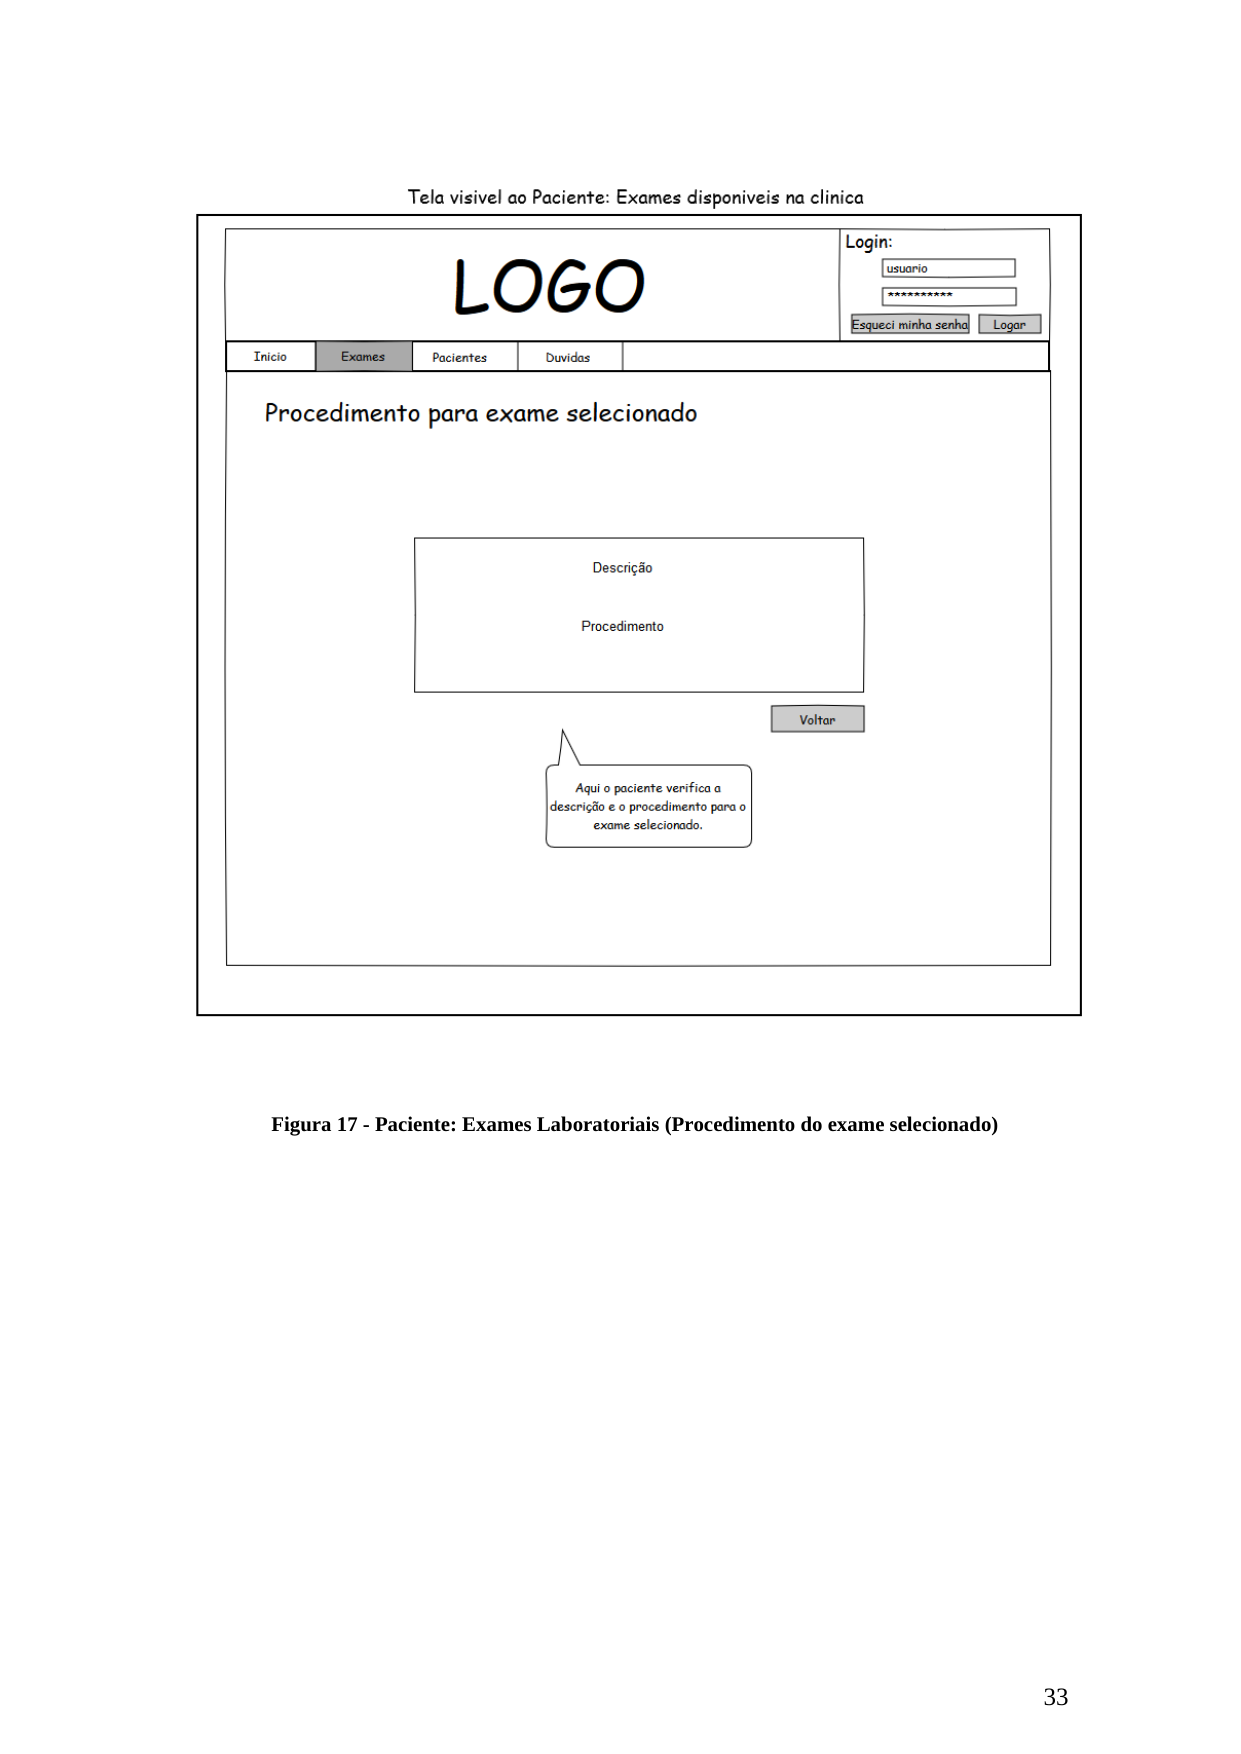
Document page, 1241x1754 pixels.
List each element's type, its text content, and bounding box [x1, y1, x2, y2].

text Figura 17 - Paciente: Exames Laboratoriais (Procedimento do exame selecionado) [148, 1112, 1122, 1136]
picture [147, 177, 1122, 1085]
